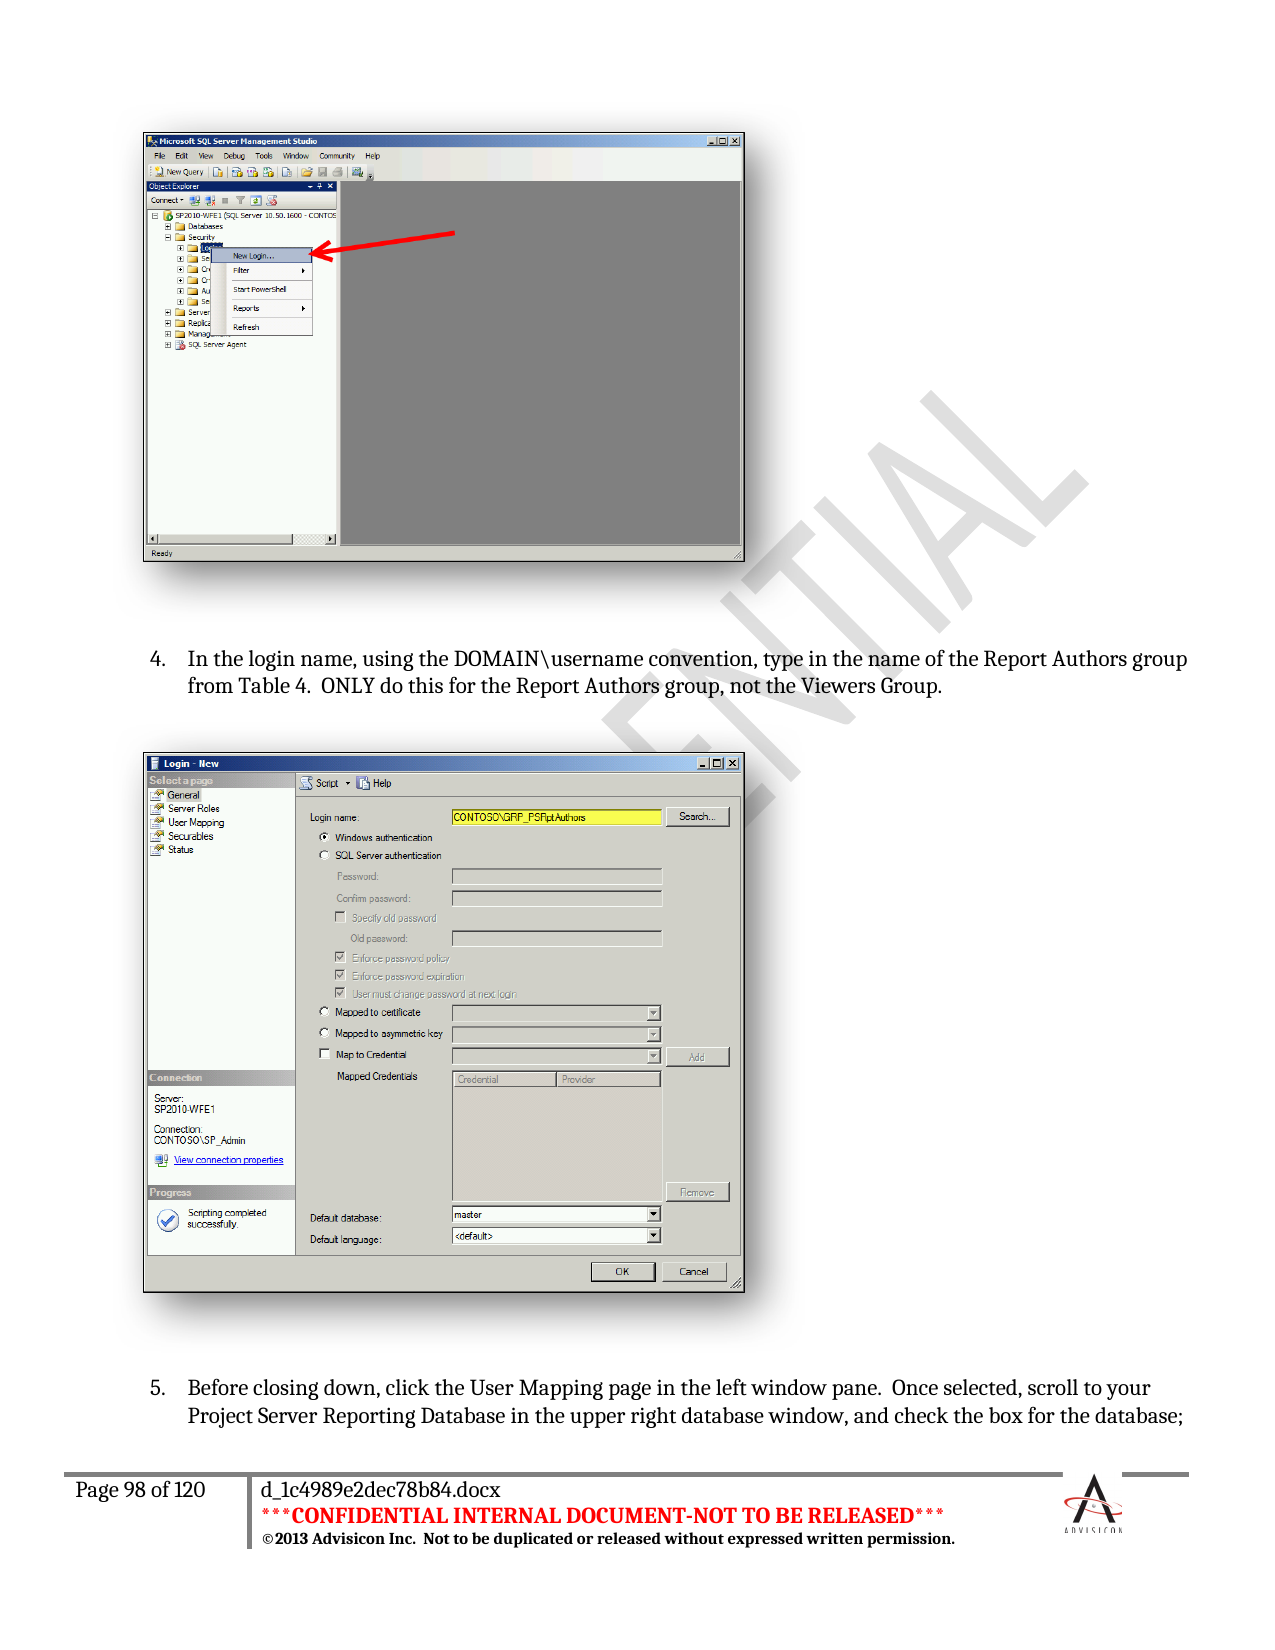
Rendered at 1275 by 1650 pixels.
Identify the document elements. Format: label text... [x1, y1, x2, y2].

picture [1062, 1472, 1086, 1507]
picture [144, 133, 744, 561]
list In the login name, using the DOMAIN\username convention, type in the name of the Report Authors group from Table 4. ONLY do this for the Report Authors group, not the Viewers Group. [150, 646, 1200, 699]
picture [144, 753, 744, 1292]
